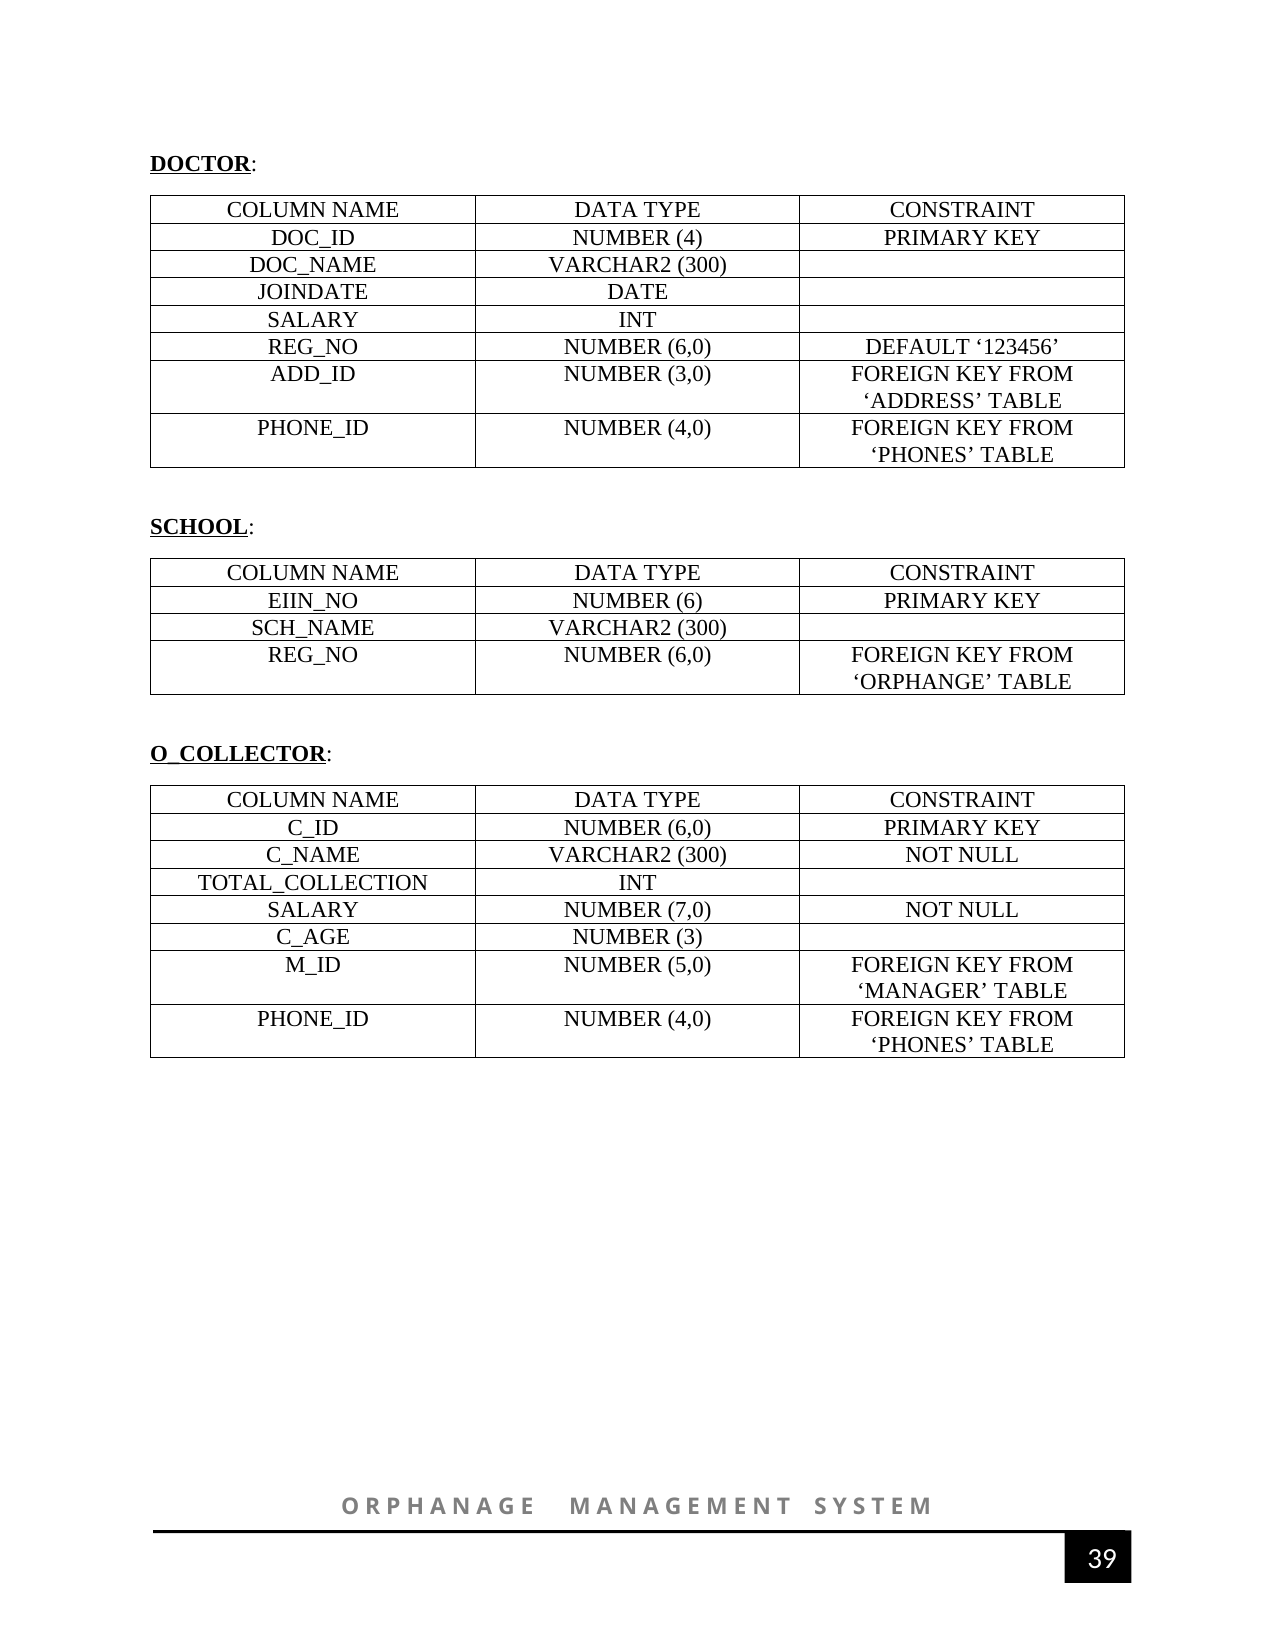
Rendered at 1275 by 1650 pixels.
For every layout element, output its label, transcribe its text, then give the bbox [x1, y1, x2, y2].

table_cell EIIN_NO [151, 587, 475, 613]
table_cell [800, 251, 1124, 277]
table_cell C_ID [151, 814, 475, 840]
table_cell NUMBER (6,0) [476, 814, 799, 840]
table_cell NUMBER (6,0) [476, 641, 799, 694]
table_cell NUMBER (6) [476, 587, 799, 613]
table_cell NUMBER (4) [476, 224, 799, 250]
table_cell NOT NULL [800, 841, 1124, 868]
table_cell [800, 924, 1124, 950]
table_cell SCH_NAME [151, 614, 475, 640]
table_cell FOREIGN KEY FROM ‘ADDRESS’ TABLE [800, 361, 1124, 413]
table_header COLUMN NAME [151, 196, 475, 222]
table_cell TOTAL_COLLECTION [151, 869, 475, 895]
table_header CONSTRAINT [800, 559, 1124, 586]
table_cell NUMBER (4,0) [476, 1005, 799, 1057]
table_header CONSTRAINT [800, 196, 1124, 222]
text SCHOOL: [150, 513, 1125, 539]
table_header CONSTRAINT [800, 786, 1124, 813]
table_cell DATE [476, 278, 799, 305]
table_cell DOC_NAME [151, 251, 475, 277]
table_cell FOREIGN KEY FROM ‘MANAGER’ TABLE [800, 951, 1124, 1003]
table_cell PHONE_ID [151, 414, 475, 467]
table_cell VARCHAR2 (300) [476, 251, 799, 277]
table_cell FOREIGN KEY FROM ‘PHONES’ TABLE [800, 414, 1124, 467]
table_cell NUMBER (6,0) [476, 333, 799, 359]
table_cell C_NAME [151, 841, 475, 868]
table_cell FOREIGN KEY FROM ‘PHONES’ TABLE [800, 1005, 1124, 1057]
text DOCTOR: [150, 150, 1125, 176]
table_cell FOREIGN KEY FROM ‘ORPHANGE’ TABLE [800, 641, 1124, 694]
table_cell PHONE_ID [151, 1005, 475, 1057]
table_cell C_AGE [151, 924, 475, 950]
table_cell NUMBER (4,0) [476, 414, 799, 467]
table_cell VARCHAR2 (300) [476, 614, 799, 640]
table_cell M_ID [151, 951, 475, 1003]
table_header COLUMN NAME [151, 786, 475, 813]
table_cell [800, 869, 1124, 895]
table_cell PRIMARY KEY [800, 224, 1124, 250]
table_cell PRIMARY KEY [800, 587, 1124, 613]
table_cell REG_NO [151, 333, 475, 359]
table_cell [800, 278, 1124, 305]
table_cell SALARY [151, 306, 475, 332]
table_cell NOT NULL [800, 896, 1124, 922]
table_cell NUMBER (3,0) [476, 361, 799, 413]
table_cell SALARY [151, 896, 475, 922]
table_cell DEFAULT ‘123456’ [800, 333, 1124, 359]
table_cell NUMBER (5,0) [476, 951, 799, 1003]
table_cell [800, 614, 1124, 640]
table_cell JOINDATE [151, 278, 475, 305]
table_header COLUMN NAME [151, 559, 475, 586]
table_cell NUMBER (7,0) [476, 896, 799, 922]
table_cell INT [476, 869, 799, 895]
text O_COLLECTOR: [150, 740, 1125, 767]
table_cell DOC_ID [151, 224, 475, 250]
table_cell VARCHAR2 (300) [476, 841, 799, 868]
table_header DATA TYPE [476, 786, 799, 813]
table_cell REG_NO [151, 641, 475, 694]
table_cell INT [476, 306, 799, 332]
table_header DATA TYPE [476, 559, 799, 586]
table_cell PRIMARY KEY [800, 814, 1124, 840]
table_cell ADD_ID [151, 361, 475, 413]
table_header DATA TYPE [476, 196, 799, 222]
table_cell [800, 306, 1124, 332]
table_cell NUMBER (3) [476, 924, 799, 950]
